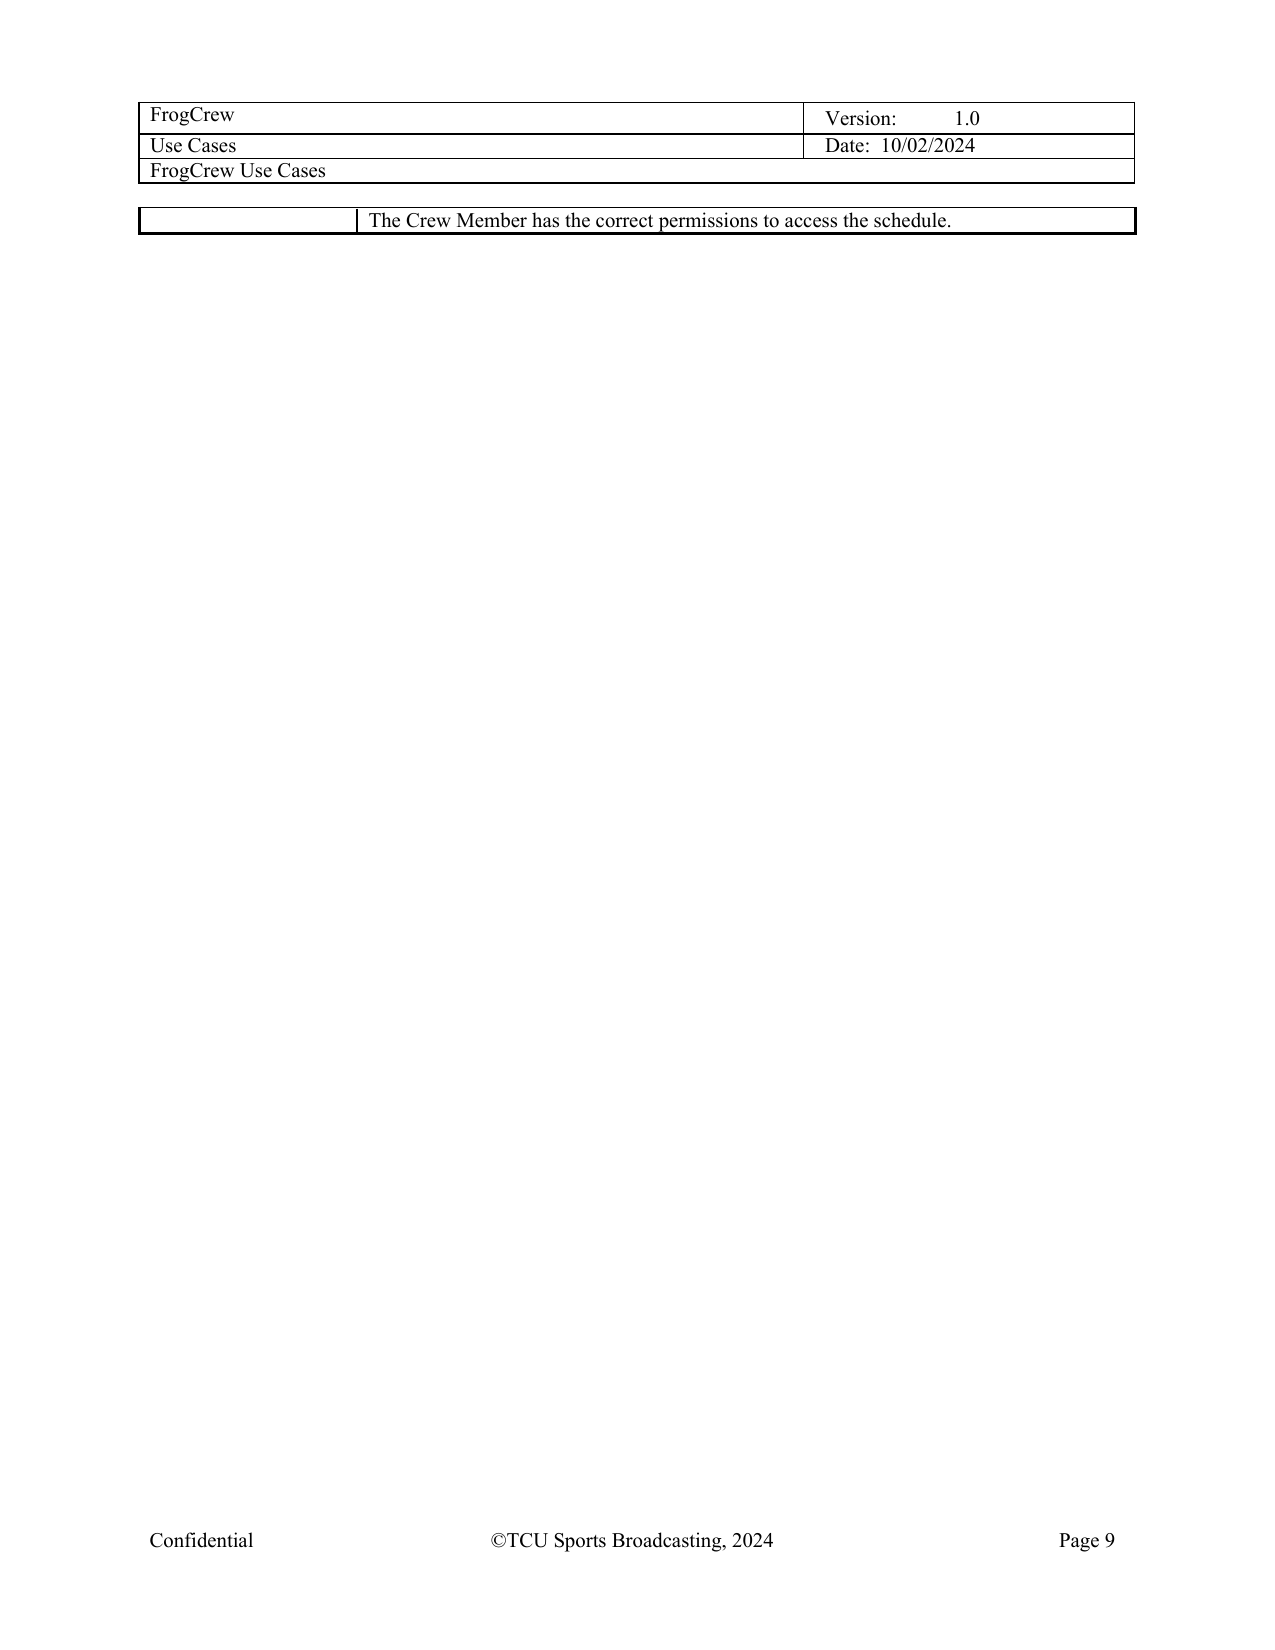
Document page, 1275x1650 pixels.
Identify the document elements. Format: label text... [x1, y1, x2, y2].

table_cell Open Issues: [141, 208, 357, 232]
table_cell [358, 208, 1134, 232]
